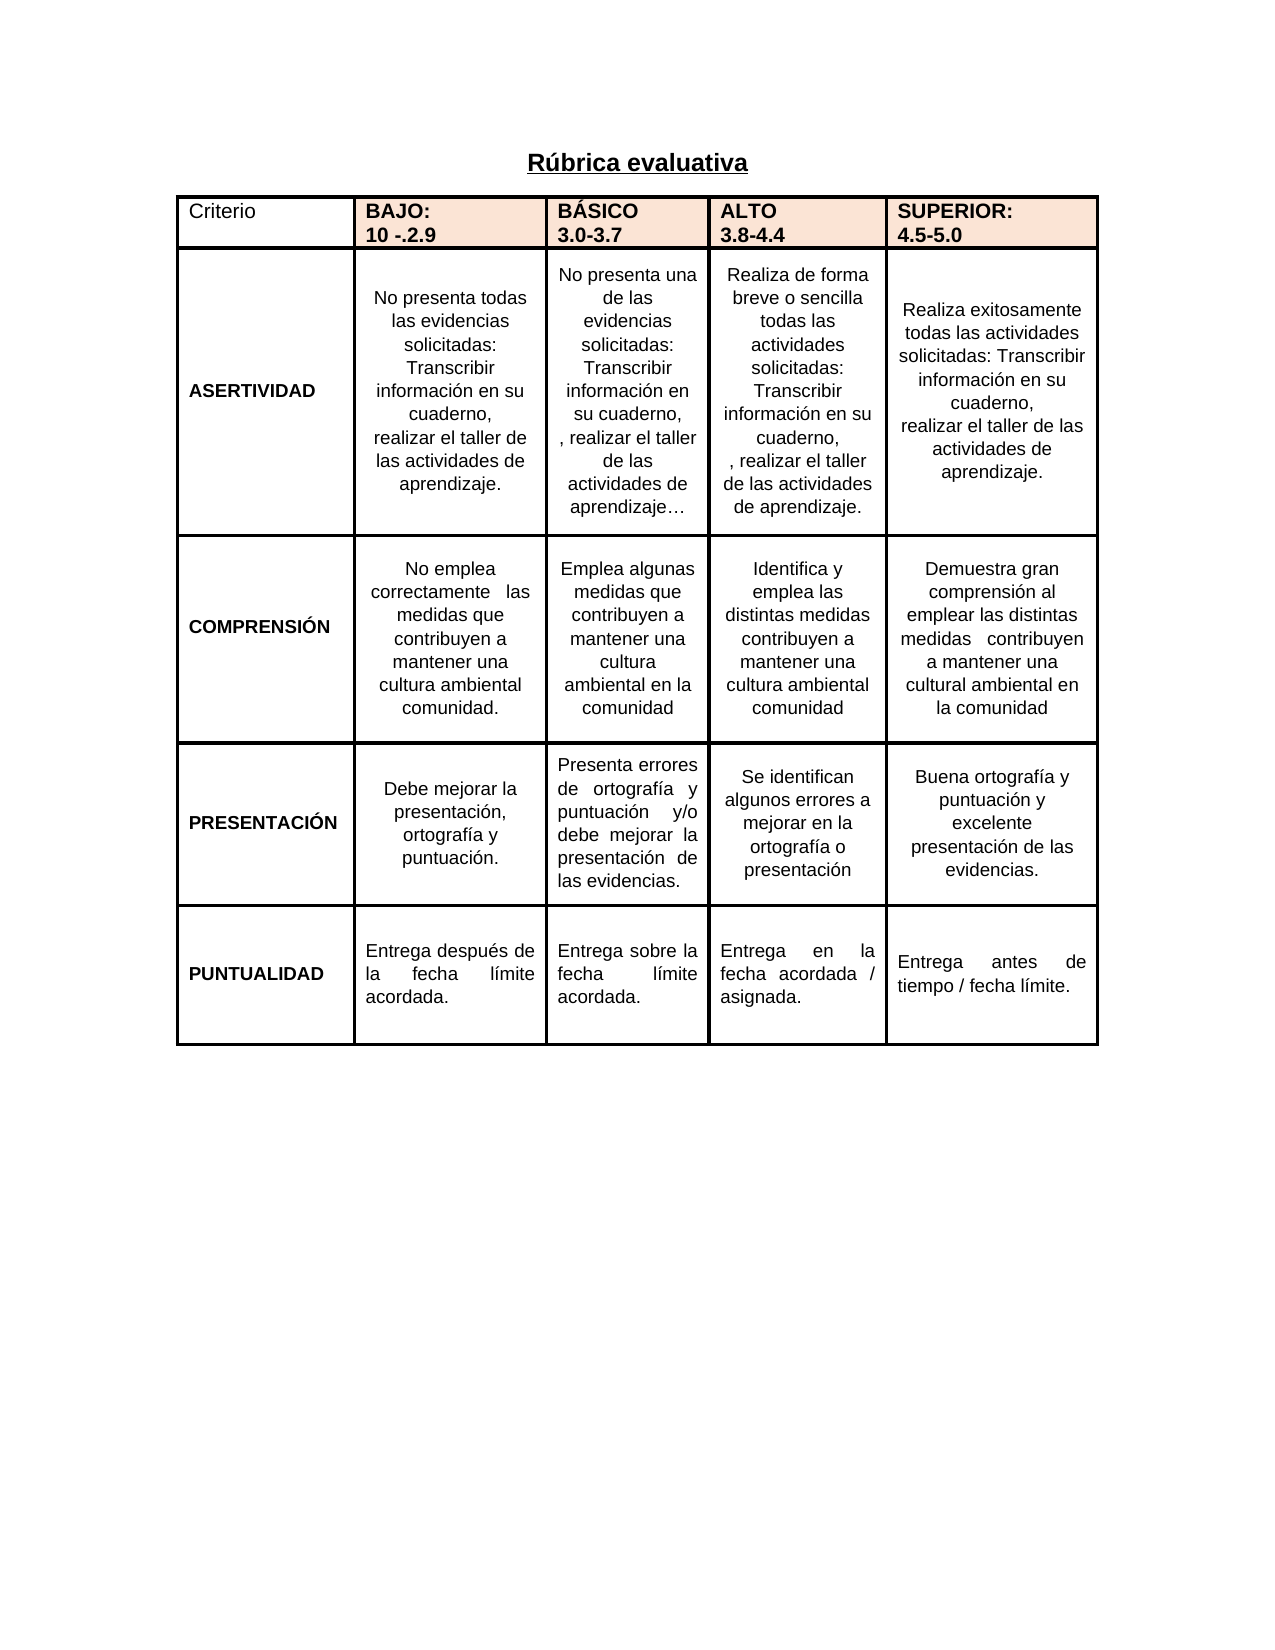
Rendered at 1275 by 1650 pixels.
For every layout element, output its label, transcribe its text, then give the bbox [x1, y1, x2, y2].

text Rúbrica evaluativa [177, 148, 1098, 176]
table_cell Debe mejorar la presentación, ortografía y puntuación. [356, 745, 545, 904]
table_cell Identifica y emplea las distintas medidas contribuyen a mantener una cultura ambiental comunidad [711, 537, 885, 741]
table_cell PUNTUALIDAD [179, 907, 353, 1043]
table_cell Emplea algunas medidas que contribuyen a mantener una cultura ambiental en la comunidad [548, 537, 707, 741]
table_cell Entrega antes de tiempo / fecha límite. [888, 907, 1096, 1043]
table_cell COMPRENSIÓN [179, 537, 353, 741]
table_cell Entrega sobre la fecha límite acordada. [548, 907, 707, 1043]
table_cell No presenta todas las evidencias solicitadas: Transcribir información en su cuaderno, realizar el taller de las actividades de aprendizaje. [356, 250, 545, 534]
table_cell Presenta errores de ortografía y puntuación y/o debe mejorar la presentación de las evidencias. [548, 745, 707, 904]
table_cell Entrega después de la fecha límite acordada. [356, 907, 545, 1043]
table_header ALTO 3.8-4.4 [711, 199, 885, 246]
table_cell Realiza de forma breve o sencilla todas las actividades solicitadas: Transcribir información en su cuaderno, , realizar el taller de las actividades de aprendizaje. [711, 250, 885, 534]
table_cell PRESENTACIÓN [179, 745, 353, 904]
table_cell No emplea correctamente las medidas que contribuyen a mantener una cultura ambiental comunidad. [356, 537, 545, 741]
table_cell Demuestra gran comprensión al emplear las distintas medidas contribuyen a mantener una cultural ambiental en la comunidad [888, 537, 1096, 741]
table_header SUPERIOR: 4.5-5.0 [888, 199, 1096, 246]
table_cell Entrega en la fecha acordada / asignada. [711, 907, 885, 1043]
table_cell ASERTIVIDAD [179, 250, 353, 534]
table_cell Realiza exitosamente todas las actividades solicitadas: Transcribir información en su cuaderno, realizar el taller de las actividades de aprendizaje. [888, 250, 1096, 534]
table_cell No presenta una de las evidencias solicitadas: Transcribir información en su cuaderno, , realizar el taller de las actividades de aprendizaje… [548, 250, 707, 534]
table_cell Buena ortografía y puntuación y excelente presentación de las evidencias. [888, 745, 1096, 904]
table_header BAJO: 10 -.2.9 [356, 199, 545, 246]
table_header BÁSICO 3.0-3.7 [548, 199, 707, 246]
table_header Criterio [179, 199, 353, 246]
table_cell Se identifican algunos errores a mejorar en la ortografía o presentación [711, 745, 885, 904]
